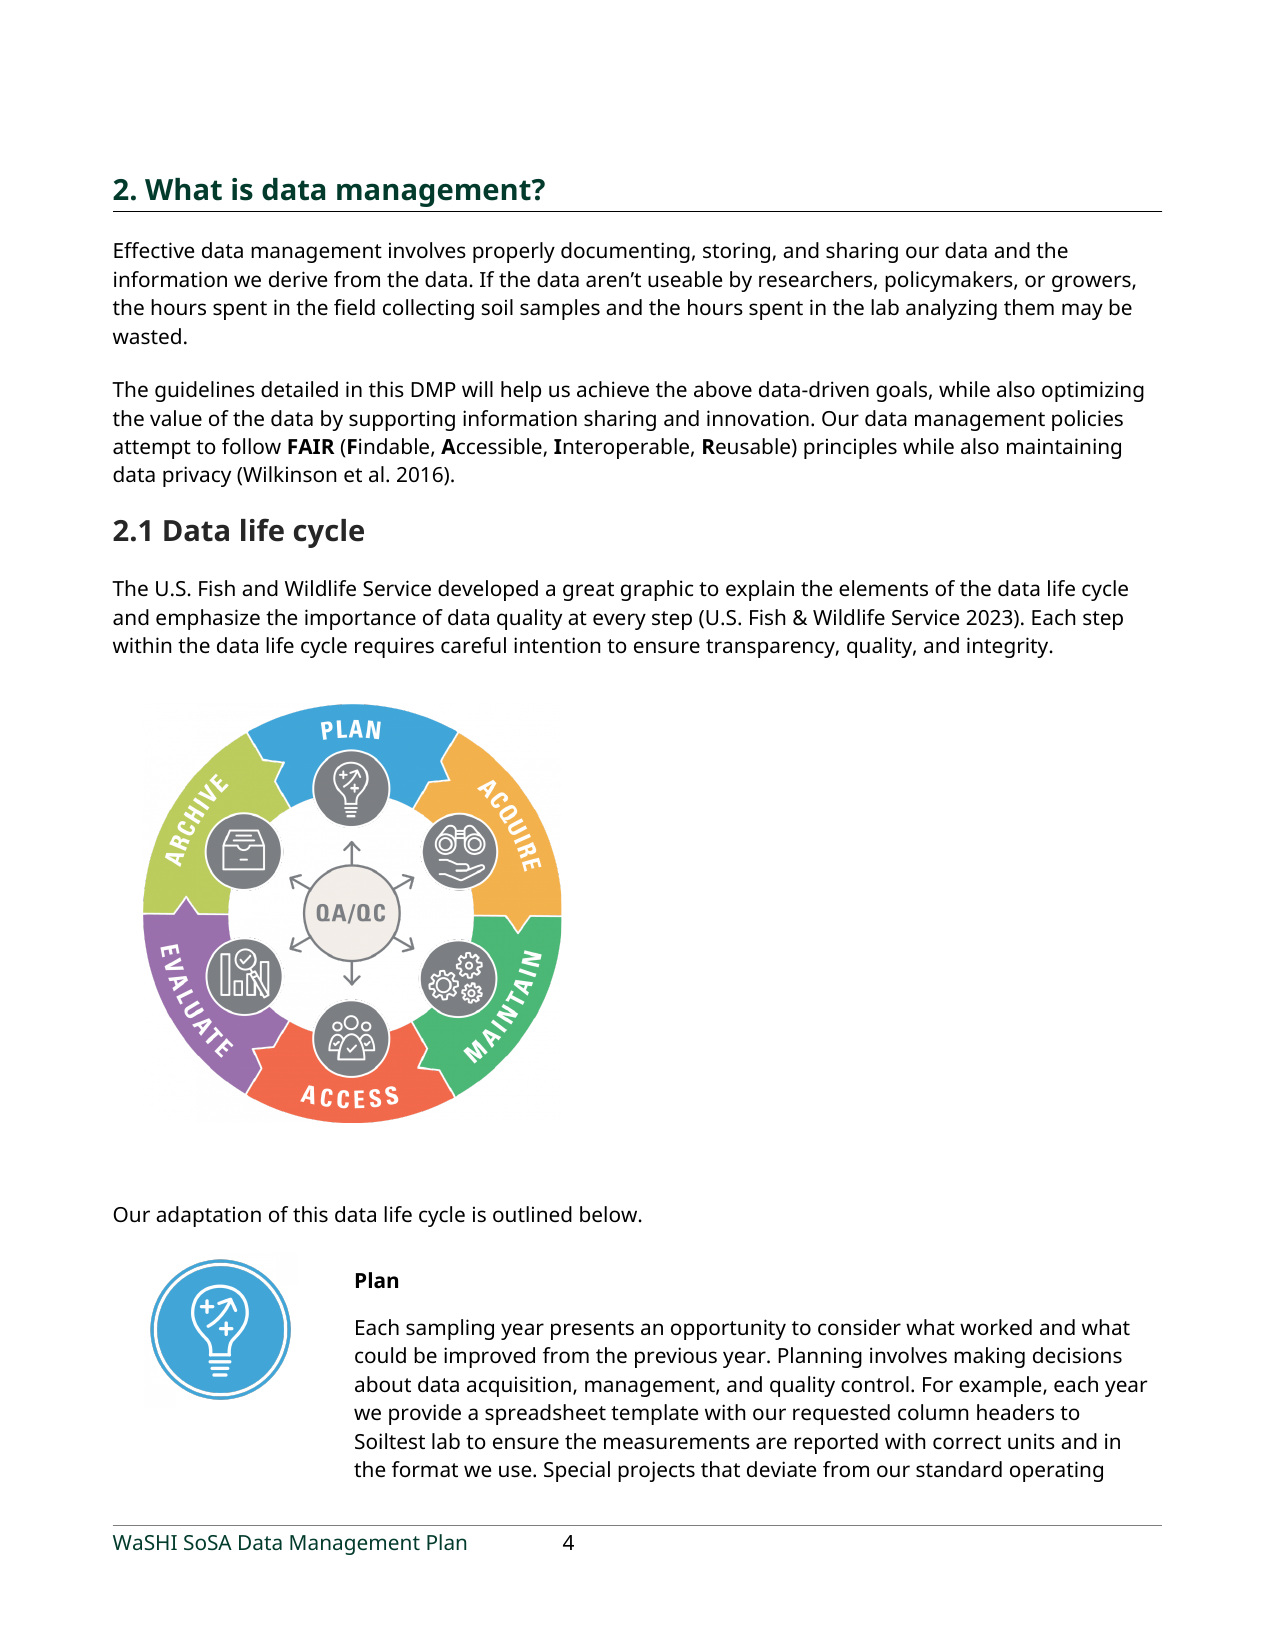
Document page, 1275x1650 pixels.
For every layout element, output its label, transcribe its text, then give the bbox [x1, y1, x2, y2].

text Effective data management involves properly documenting, storing, and sharing our data and the information we derive from the data. If the data aren’t useable by researchers, policymakers, or growers, the hours spent in the field collecting soil samples and the hours spent in the lab analyzing them may be wasted. [112, 237, 1162, 350]
subtitle 2. What is data management? [112, 169, 1162, 212]
text Our adaptation of this data life cycle is outlined below. [112, 1200, 1162, 1228]
picture [142, 703, 562, 1123]
picture [142, 1251, 299, 1408]
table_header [343, 1247, 1162, 1484]
table_header [113, 1247, 343, 1484]
table_header [113, 685, 1162, 1181]
text The guidelines detailed in this DMP will help us achieve the above data-driven goals, while also optimizing the value of the data by supporting information sharing and innovation. Our data management policies attempt to follow FAIR (Findable, Accessible, Interoperable, Reusable) principles while also maintaining data privacy (Wilkinson et al. 2016). [112, 375, 1162, 489]
subtitle 2.1 Data life cycle [112, 510, 1162, 549]
text The U.S. Fish and Wildlife Service developed a great graphic to explain the elements of the data life cycle and emphasize the importance of data quality at every step (U.S. Fish & Wildlife Service 2023). Each step within the data life cycle requires careful intention to ensure transparency, quality, and integrity. [112, 574, 1162, 660]
